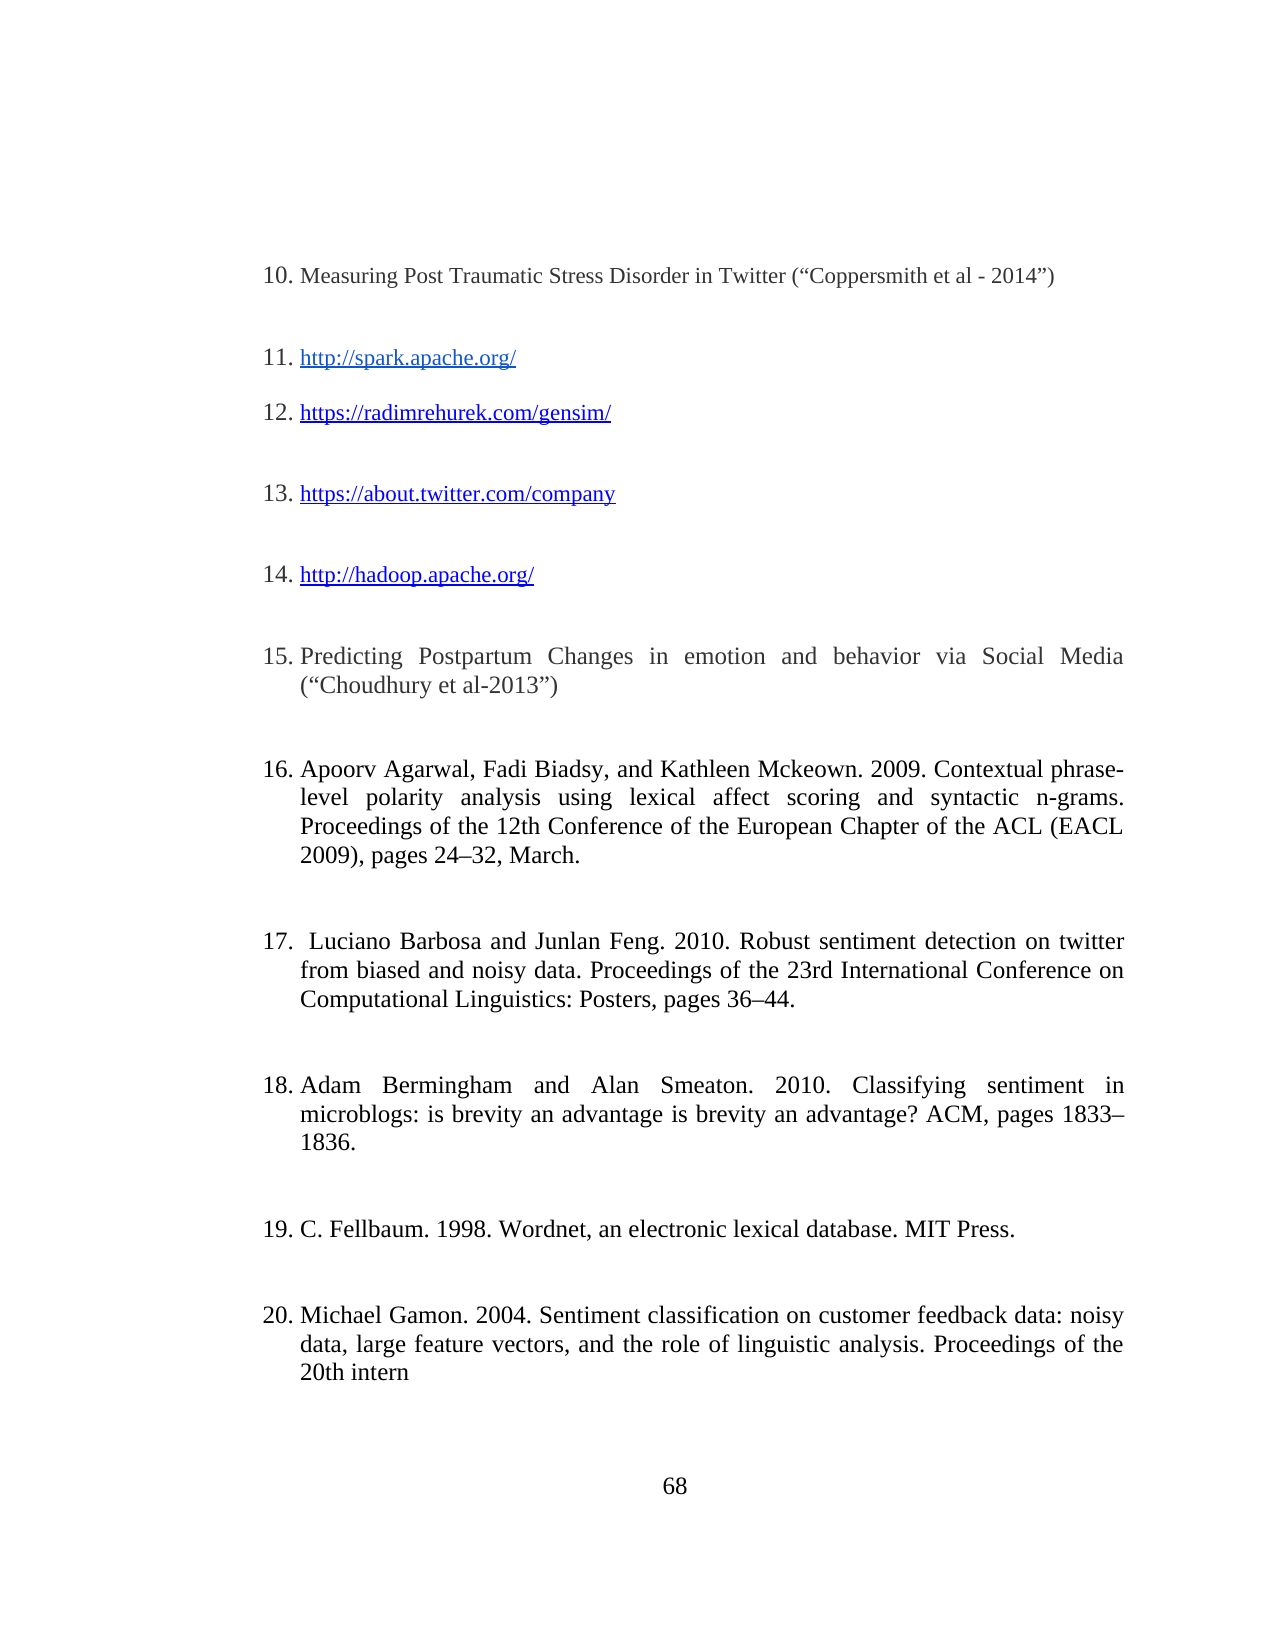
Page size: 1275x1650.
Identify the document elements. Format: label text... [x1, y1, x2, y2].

list https://radimrehurek.com/gensim/ [262, 397, 1125, 425]
list Adam Bermingham and Alan Smeaton. 2010. Classifying sentiment in microblogs: is brevity an advantage is brevity an advantage? ACM, pages 1833–1836. [262, 1070, 1125, 1156]
list Michael Gamon. 2004. Sentiment classification on customer feedback data: noisy data, large feature vectors, and the role of linguistic analysis. Proceedings of the 20th intern [262, 1300, 1125, 1386]
list http://hadoop.apache.org/ [262, 559, 1125, 588]
list https://about.twitter.com/company [262, 478, 1125, 507]
list Predicting Postpartum Changes in emotion and behavior via Social Media (“Choudhury et al-2013”) [262, 641, 1125, 698]
list http://spark.apache.org/ [262, 342, 1125, 370]
list Measuring Post Traumatic Stress Disorder in Twitter (“Coppersmith et al - 2014”) [262, 260, 1125, 289]
list C. Fellbaum. 1998. Wordnet, an electronic lexical database. MIT Press. [262, 1214, 1125, 1242]
list Apoorv Agarwal, Fadi Biadsy, and Kathleen Mckeown. 2009. Contextual phrase-level polarity analysis using lexical affect scoring and syntactic n-grams. Proceedings of the 12th Conference of the European Chapter of the ACL (EACL 2009), pages 24–32, March. [262, 754, 1125, 869]
list Luciano Barbosa and Junlan Feng. 2010. Robust sentiment detection on twitter from biased and noisy data. Proceedings of the 23rd International Conference on Computational Linguistics: Posters, pages 36–44. [262, 926, 1125, 1012]
